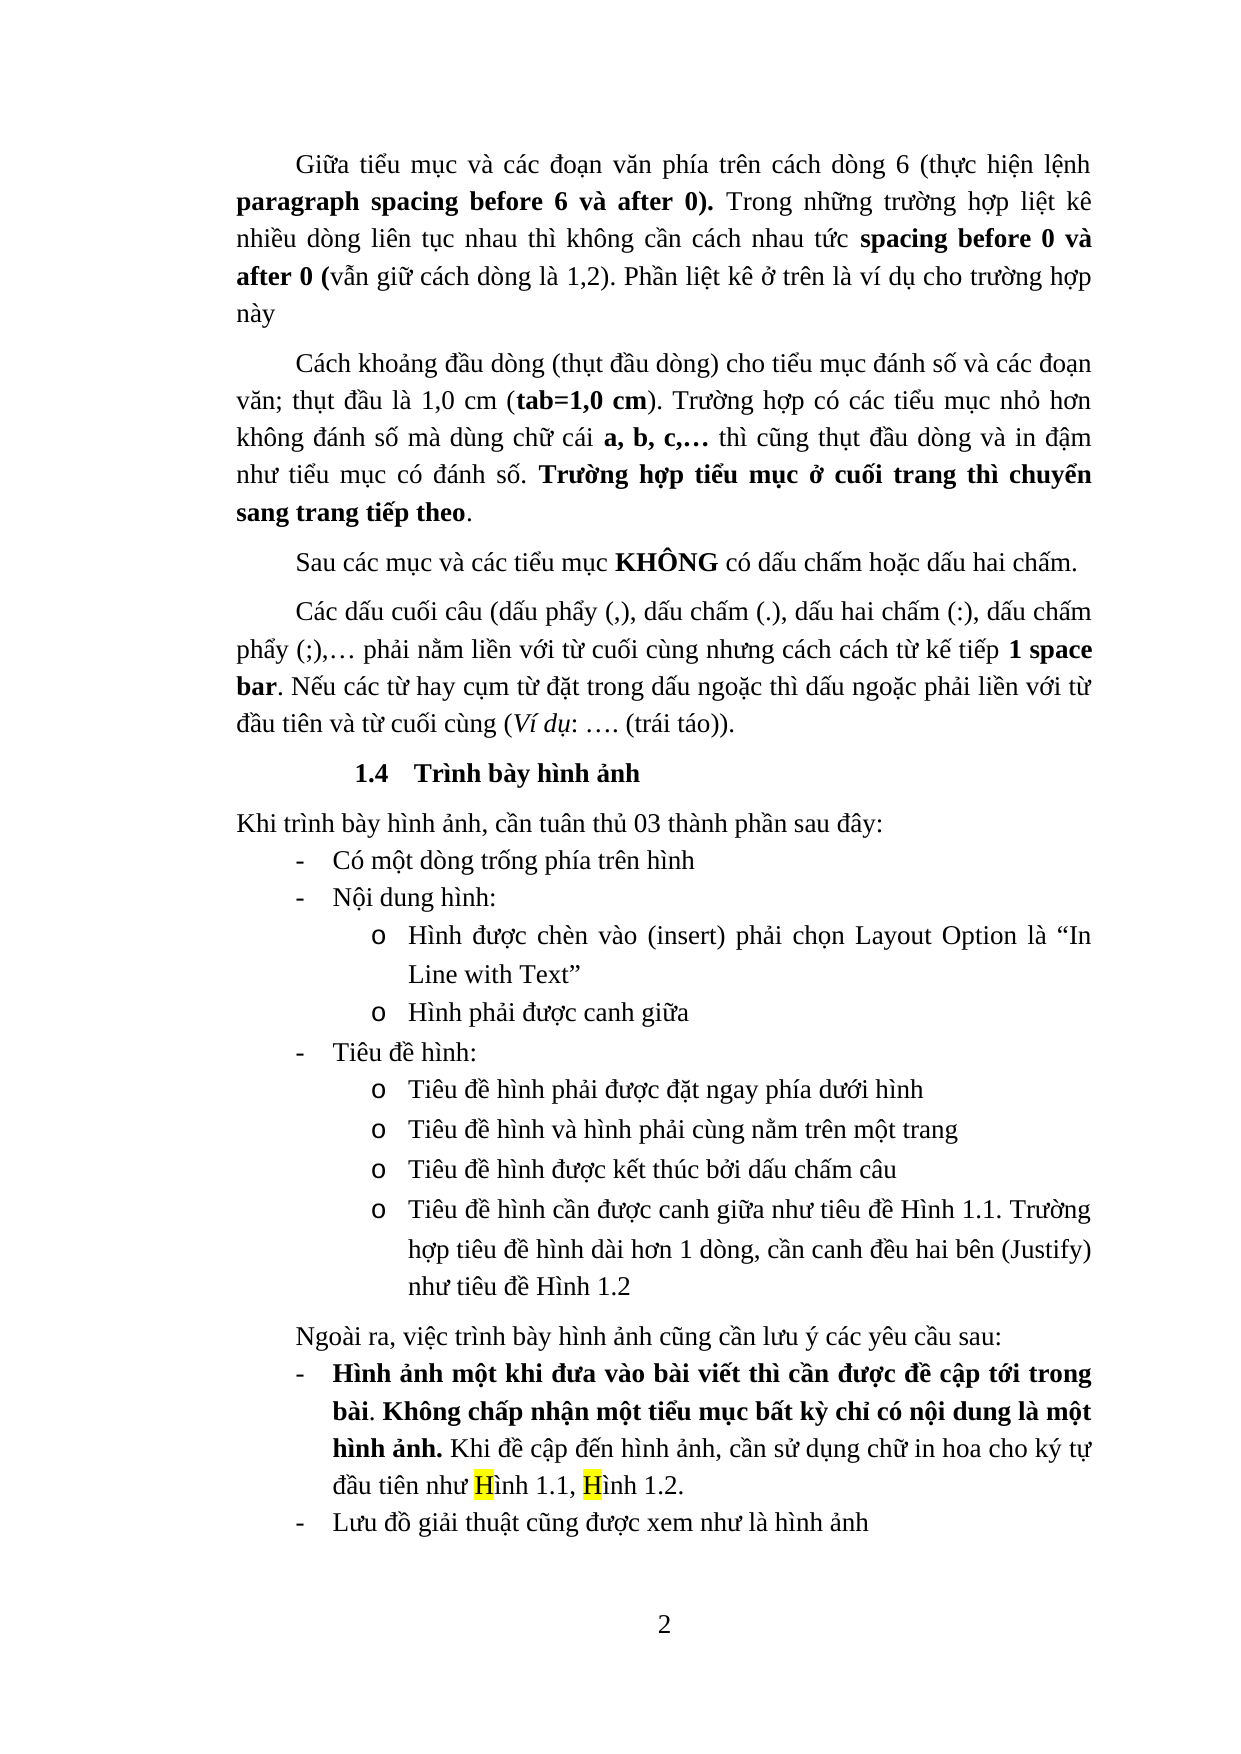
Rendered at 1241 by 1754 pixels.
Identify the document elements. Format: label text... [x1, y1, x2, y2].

list Tiêu đề hình được kết thúc bởi dấu chấm câu [370, 1153, 1092, 1187]
list Hình ảnh một khi đưa vào bài viết thì cần được đề cập tới trong bài. Không chấp nhận một tiểu mục bất kỳ chỉ có nội dung là một hình ảnh. Khi đề cập đến hình ảnh, cần sử dụng chữ in hoa cho ký tự đầu tiên như Hình 1.1, Hình 1.2. [295, 1357, 1092, 1500]
list Tiêu đề hình phải được đặt ngay phía dưới hình [370, 1073, 1092, 1106]
text Cách khoảng đầu dòng (thụt đầu dòng) cho tiểu mục đánh số và các đoạn văn; thụt đầu là 1,0 cm (tab=1,0 cm). Trường hợp có các tiểu mục nhỏ hơn không đánh số mà dùng chữ cái a, b, c,… thì cũng thụt đầu dòng và in đậm như tiểu mục có đánh số. Trường hợp tiểu mục ở cuối trang thì chuyển sang trang tiếp theo. [236, 347, 1092, 527]
list Tiêu đề hình: [295, 1036, 1092, 1067]
list Nội dung hình: [295, 881, 1092, 913]
text Sau các mục và các tiểu mục KHÔNG có dấu chấm hoặc dấu hai chấm. [236, 546, 1092, 577]
text Ngoài ra, việc trình bày hình ảnh cũng cần lưu ý các yêu cầu sau: [236, 1320, 1092, 1351]
list Tiêu đề hình cần được canh giữa như tiêu đề Hình 1.1. Trường hợp tiêu đề hình dài hơn 1 dòng, cần canh đều hai bên (Justify) như tiêu đề Hình 1.2 [370, 1193, 1092, 1301]
text Giữa tiểu mục và các đoạn văn phía trên cách dòng 6 (thực hiện lệnh paragraph spacing before 6 và after 0). Trong những trường hợp liệt kê nhiều dòng liên tục nhau thì không cần cách nhau tức spacing before 0 và after 0 (vẫn giữ cách dòng là 1,2). Phần liệt kê ở trên là ví dụ cho trường hợp này [236, 148, 1092, 328]
text Trình bày hình ảnh [295, 757, 1092, 788]
text Các dấu cuối câu (dấu phẩy (,), dấu chấm (.), dấu hai chấm (:), dấu chấm phẩy (;),… phải nằm liền với từ cuối cùng nhưng cách cách từ kế tiếp 1 space bar. Nếu các từ hay cụm từ đặt trong dấu ngoặc thì dấu ngoặc phải liền với từ đầu tiên và từ cuối cùng (Ví dụ: …. (trái táo)). [236, 595, 1092, 738]
list Hình được chèn vào (insert) phải chọn Layout Option là “In Line with Text” [370, 919, 1092, 989]
list Lưu đồ giải thuật cũng được xem như là hình ảnh [295, 1506, 1092, 1538]
list Có một dòng trống phía trên hình [295, 844, 1092, 875]
list Tiêu đề hình và hình phải cùng nằm trên một trang [370, 1113, 1092, 1147]
list Hình phải được canh giữa [370, 996, 1092, 1029]
text Khi trình bày hình ảnh, cần tuân thủ 03 thành phần sau đây: [236, 807, 1092, 838]
